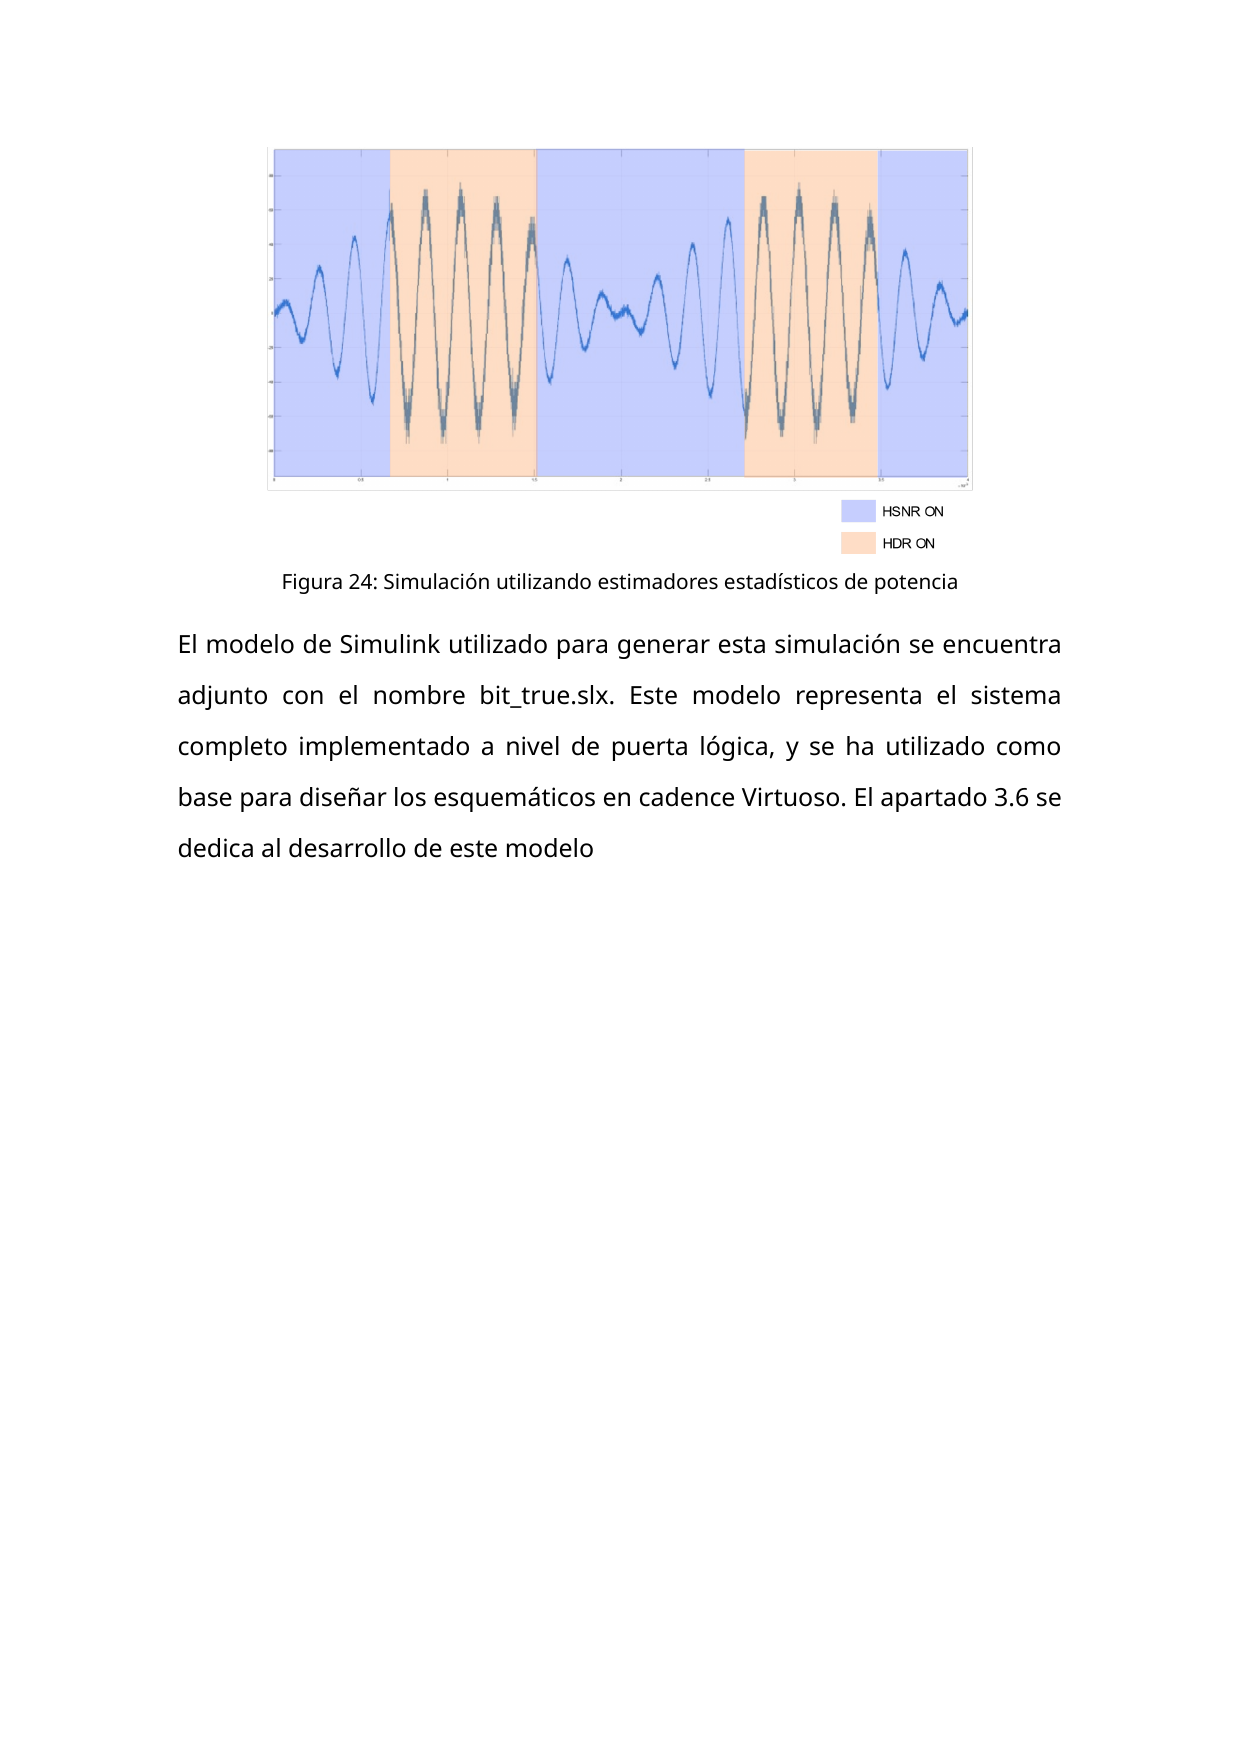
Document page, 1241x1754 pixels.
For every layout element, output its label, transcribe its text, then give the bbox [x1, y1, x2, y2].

picture [267, 147, 973, 554]
text El modelo de Simulink utilizado para generar esta simulación se encuentra adjunto con el nombre bit_true.slx. Este modelo representa el sistema completo implementado a nivel de puerta lógica, y se ha utilizado como base para diseñar los esquemáticos en cadence Virtuoso. El apartado 3.6 se dedica al desarrollo de este modelo [177, 627, 1063, 865]
